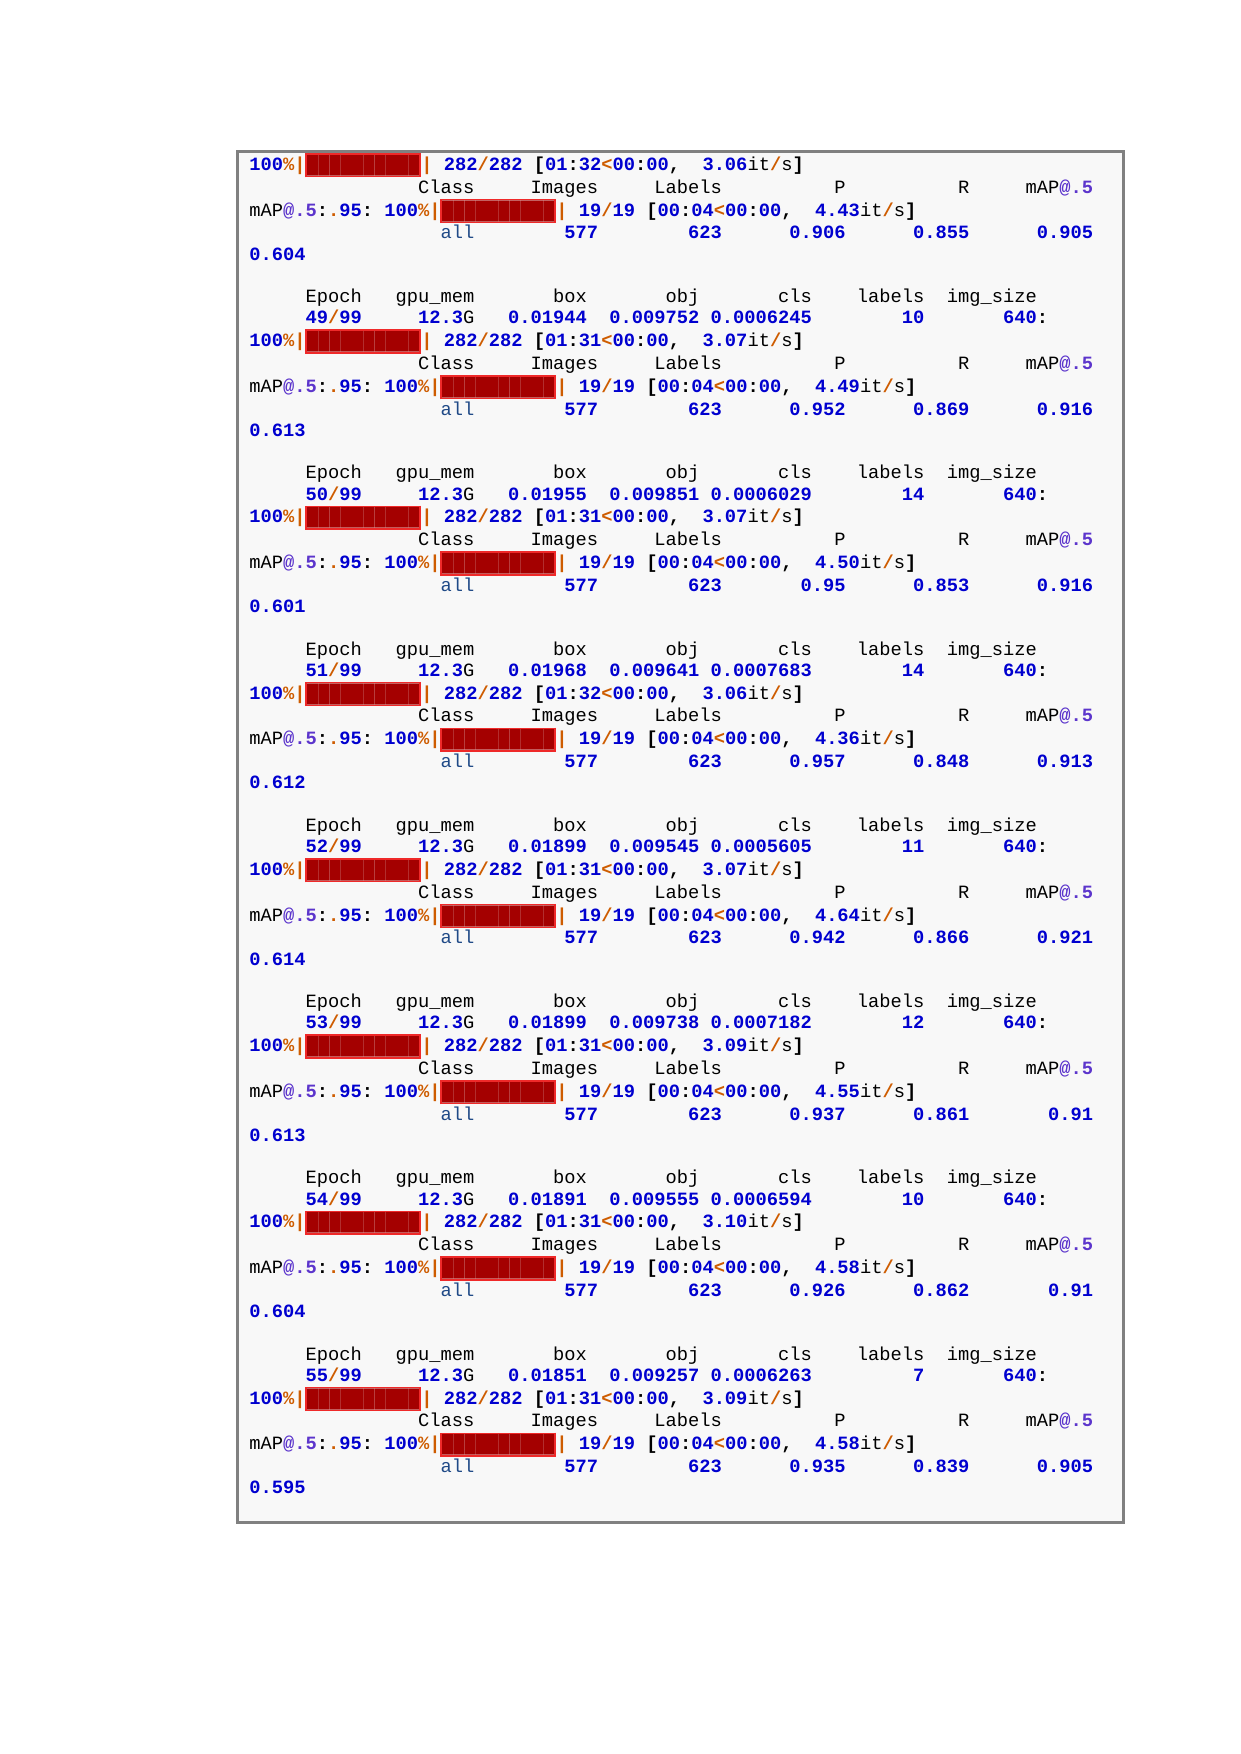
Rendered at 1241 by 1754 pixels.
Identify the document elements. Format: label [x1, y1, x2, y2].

table_header [239, 153, 1122, 1521]
